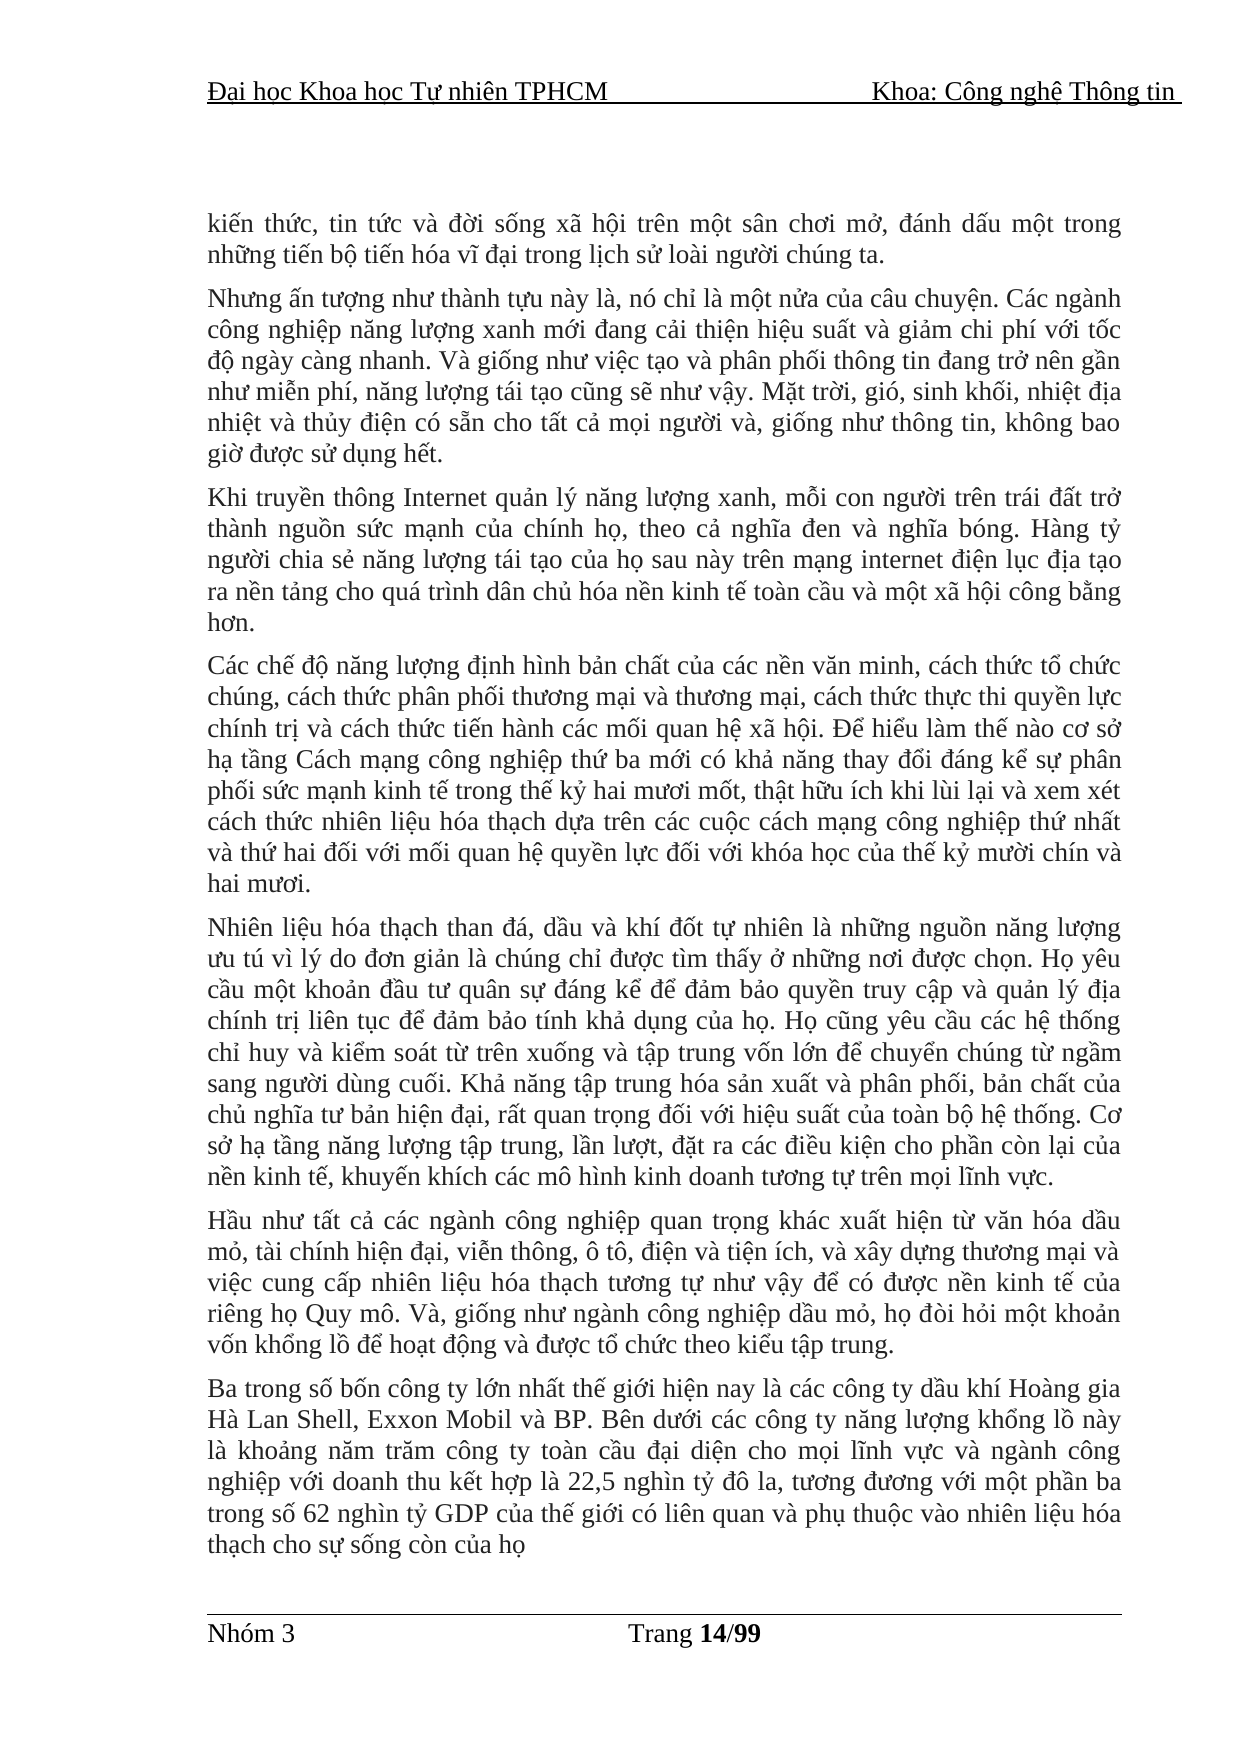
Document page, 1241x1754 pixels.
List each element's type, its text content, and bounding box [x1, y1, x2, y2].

text Hầu như tất cả các ngành công nghiệp quan trọng khác xuất hiện từ văn hóa dầu mỏ, tài chính hiện đại, viễn thông, ô tô, điện và tiện ích, và xây dựng thương mại và việc cung cấp nhiên liệu hóa thạch tương tự như vậy để có được nền kinh tế của riêng họ Quy mô. Và, giống như ngành công nghiệp dầu mỏ, họ đòi hỏi một khoản vốn khổng lồ để hoạt động và được tổ chức theo kiểu tập trung. [207, 1204, 1122, 1359]
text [207, 207, 1122, 269]
text Ba trong số bốn công ty lớn nhất thế giới hiện nay là các công ty dầu khí Hoàng gia Hà Lan Shell, Exxon Mobil và BP. Bên dưới các công ty năng lượng khổng lồ này là khoảng năm trăm công ty toàn cầu đại diện cho mọi lĩnh vực và ngành công nghiệp với doanh thu kết hợp là 22,5 nghìn tỷ đô la, tương đương với một phần ba trong số 62 nghìn tỷ GDP của thế giới có liên quan và phụ thuộc vào nhiên liệu hóa thạch cho sự sống còn của họ [207, 1372, 1122, 1559]
text Nhưng ấn tượng như thành tựu này là, nó chỉ là một nửa của câu chuyện. Các ngành công nghiệp năng lượng xanh mới đang cải thiện hiệu suất và giảm chi phí với tốc độ ngày càng nhanh. Và giống như việc tạo và phân phối thông tin đang trở nên gần như miễn phí, năng lượng tái tạo cũng sẽ như vậy. Mặt trời, gió, sinh khối, nhiệt địa nhiệt và thủy điện có sẵn cho tất cả mọi người và, giống như thông tin, không bao giờ được sử dụng hết. [207, 282, 1122, 469]
text Khi truyền thông Internet quản lý năng lượng xanh, mỗi con người trên trái đất trở thành nguồn sức mạnh của chính họ, theo cả nghĩa đen và nghĩa bóng. Hàng tỷ người chia sẻ năng lượng tái tạo của họ sau này trên mạng internet điện lục địa tạo ra nền tảng cho quá trình dân chủ hóa nền kinh tế toàn cầu và một xã hội công bằng hơn. [207, 481, 1122, 637]
text Nhiên liệu hóa thạch than đá, dầu và khí đốt tự nhiên là những nguồn năng lượng ưu tú vì lý do đơn giản là chúng chỉ được tìm thấy ở những nơi được chọn. Họ yêu cầu một khoản đầu tư quân sự đáng kể để đảm bảo quyền truy cập và quản lý địa chính trị liên tục để đảm bảo tính khả dụng của họ. Họ cũng yêu cầu các hệ thống chỉ huy và kiểm soát từ trên xuống và tập trung vốn lớn để chuyển chúng từ ngầm sang người dùng cuối. Khả năng tập trung hóa sản xuất và phân phối, bản chất của chủ nghĩa tư bản hiện đại, rất quan trọng đối với hiệu suất của toàn bộ hệ thống. Cơ sở hạ tầng năng lượng tập trung, lần lượt, đặt ra các điều kiện cho phần còn lại của nền kinh tế, khuyến khích các mô hình kinh doanh tương tự trên mọi lĩnh vực. [207, 911, 1122, 1191]
text Các chế độ năng lượng định hình bản chất của các nền văn minh, cách thức tổ chức chúng, cách thức phân phối thương mại và thương mại, cách thức thực thi quyền lực chính trị và cách thức tiến hành các mối quan hệ xã hội. Để hiểu làm thế nào cơ sở hạ tầng Cách mạng công nghiệp thứ ba mới có khả năng thay đổi đáng kể sự phân phối sức mạnh kinh tế trong thế kỷ hai mươi mốt, thật hữu ích khi lùi lại và xem xét cách thức nhiên liệu hóa thạch dựa trên các cuộc cách mạng công nghiệp thứ nhất và thứ hai đối với mối quan hệ quyền lực đối với khóa học của thế kỷ mười chín và hai mươi. [207, 649, 1122, 898]
